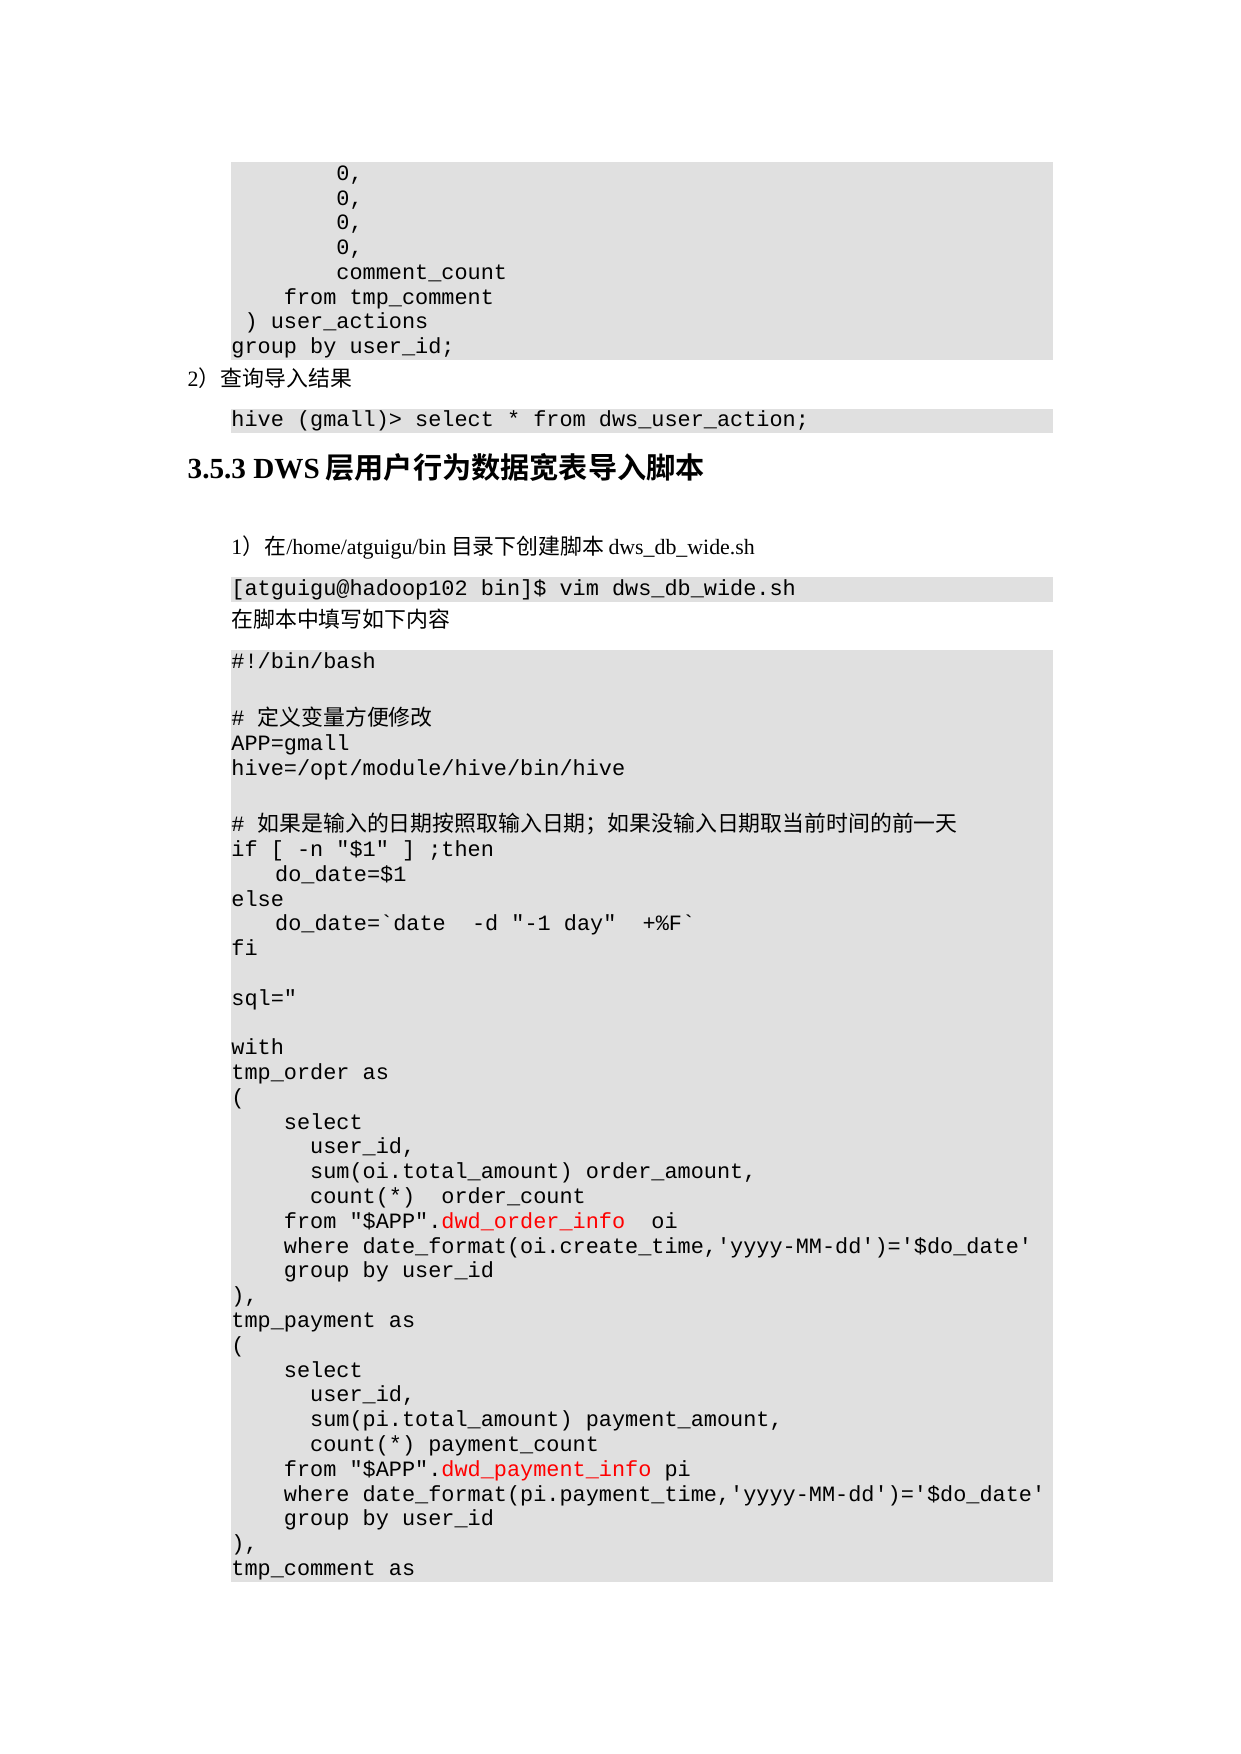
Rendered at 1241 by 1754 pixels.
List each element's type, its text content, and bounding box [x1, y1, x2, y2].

text group by user_id [231, 1260, 1053, 1284]
text from tmp_comment [231, 286, 1053, 311]
text with [231, 1037, 1053, 1061]
text fi [231, 937, 1053, 962]
text if [ -n "$1" ] ;then [231, 838, 1053, 863]
text sql=" [231, 987, 1053, 1012]
subtitle 3.5.3 DWS层用户行为数据宽表导入脚本 [187, 433, 1053, 498]
text 0, [231, 236, 1053, 261]
text select [231, 1359, 1053, 1384]
text hive (gmall)> select * from dws_user_action; [231, 409, 1053, 433]
text tmp_payment as [231, 1309, 1053, 1334]
text 0, [231, 212, 1053, 236]
text select [231, 1111, 1053, 1136]
text tmp_order as [231, 1061, 1053, 1086]
text where date_format(pi.payment_time,'yyyy-MM-dd')='$do_date' [231, 1483, 1053, 1508]
text # 如果是输入的日期按照取输入日期；如果没输入日期取当前时间的前一天 [231, 806, 1053, 838]
text #!/bin/bash [231, 650, 1053, 675]
text do_date=$1 [231, 863, 1053, 888]
text 在脚本中填写如下内容 [187, 602, 1053, 634]
text [atguigu@hadoop102 bin]$ vim dws_db_wide.sh [231, 577, 1053, 602]
text sum(oi.total_amount) order_amount, [231, 1161, 1053, 1185]
text from "$APP".dwd_order_info oi [231, 1210, 1053, 1235]
text do_date=`date -d "-1 day" +%F` [231, 913, 1053, 937]
text count(*) payment_count [231, 1433, 1053, 1458]
text ( [231, 1086, 1053, 1111]
text user_id, [231, 1136, 1053, 1161]
text comment_count [231, 261, 1053, 286]
text ), [231, 1532, 1053, 1557]
text tmp_comment as [231, 1557, 1053, 1582]
text ), [231, 1284, 1053, 1309]
text APP=gmall [231, 732, 1053, 757]
text where date_format(oi.create_time,'yyyy-MM-dd')='$do_date' [231, 1235, 1053, 1260]
text sum(pi.total_amount) payment_amount, [231, 1408, 1053, 1433]
text 1）在/home/atguigu/bin目录下创建脚本dws_db_wide.sh [187, 529, 1053, 561]
text hive=/opt/module/hive/bin/hive [231, 757, 1053, 781]
text group by user_id [231, 1508, 1053, 1532]
text ( [231, 1334, 1053, 1359]
text from "$APP".dwd_payment_info pi [231, 1458, 1053, 1483]
text 0, [231, 162, 1053, 187]
text user_id, [231, 1384, 1053, 1408]
text 0, [231, 187, 1053, 212]
text 2）查询导入结果 [187, 360, 1053, 393]
text group by user_id; [231, 336, 1053, 360]
text count(*) order_count [231, 1185, 1053, 1210]
text ) user_actions [231, 311, 1053, 336]
text else [231, 888, 1053, 913]
text # 定义变量方便修改 [231, 700, 1053, 732]
